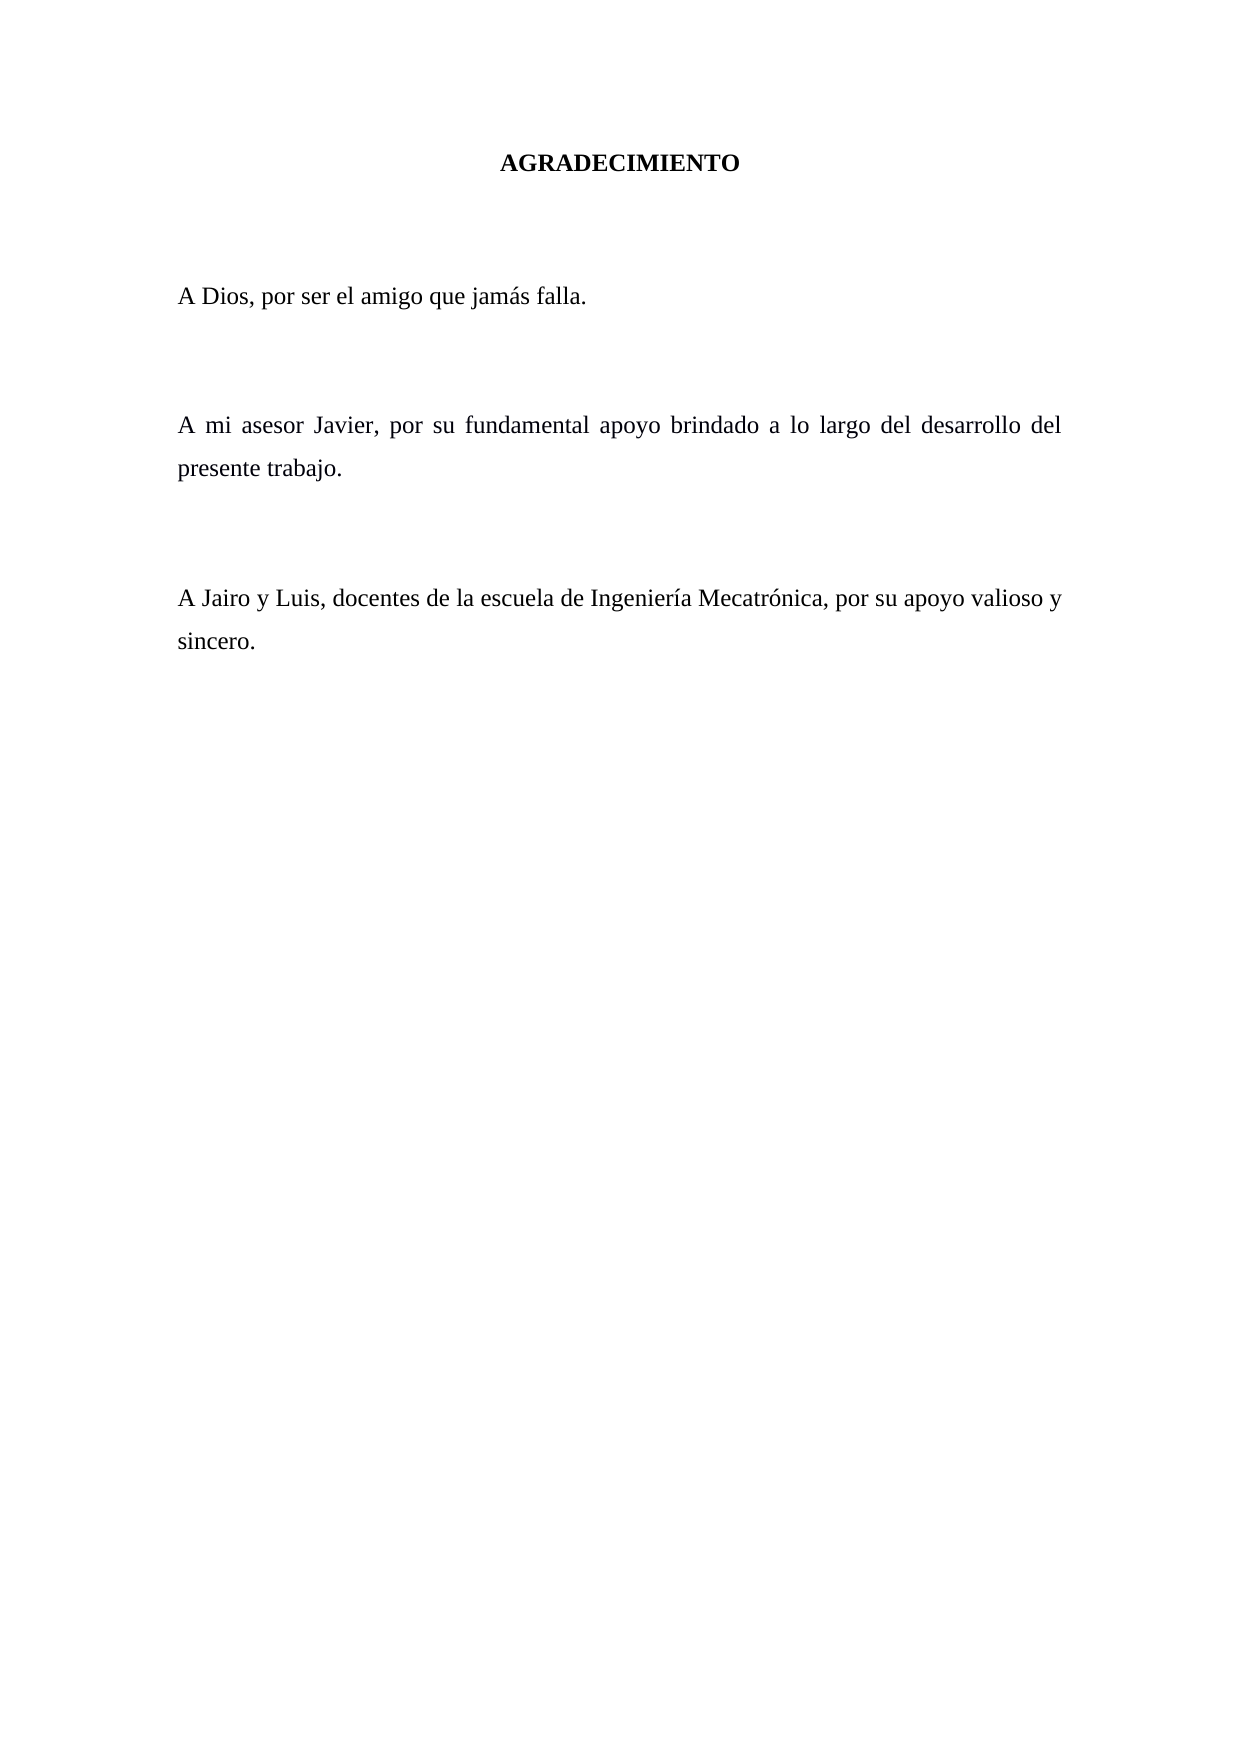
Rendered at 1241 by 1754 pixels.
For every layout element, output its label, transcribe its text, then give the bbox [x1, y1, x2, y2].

subtitle AGRADECIMIENTO [177, 148, 1063, 176]
text A mi asesor Javier, por su fundamental apoyo brindado a lo largo del desarrollo del presente trabajo. [177, 410, 1063, 482]
text A Dios, por ser el amigo que jamás falla. [177, 281, 1063, 309]
text A Jairo y Luis, docentes de la escuela de Ingeniería Mecatrónica, por su apoyo valioso y sincero. [177, 583, 1063, 654]
